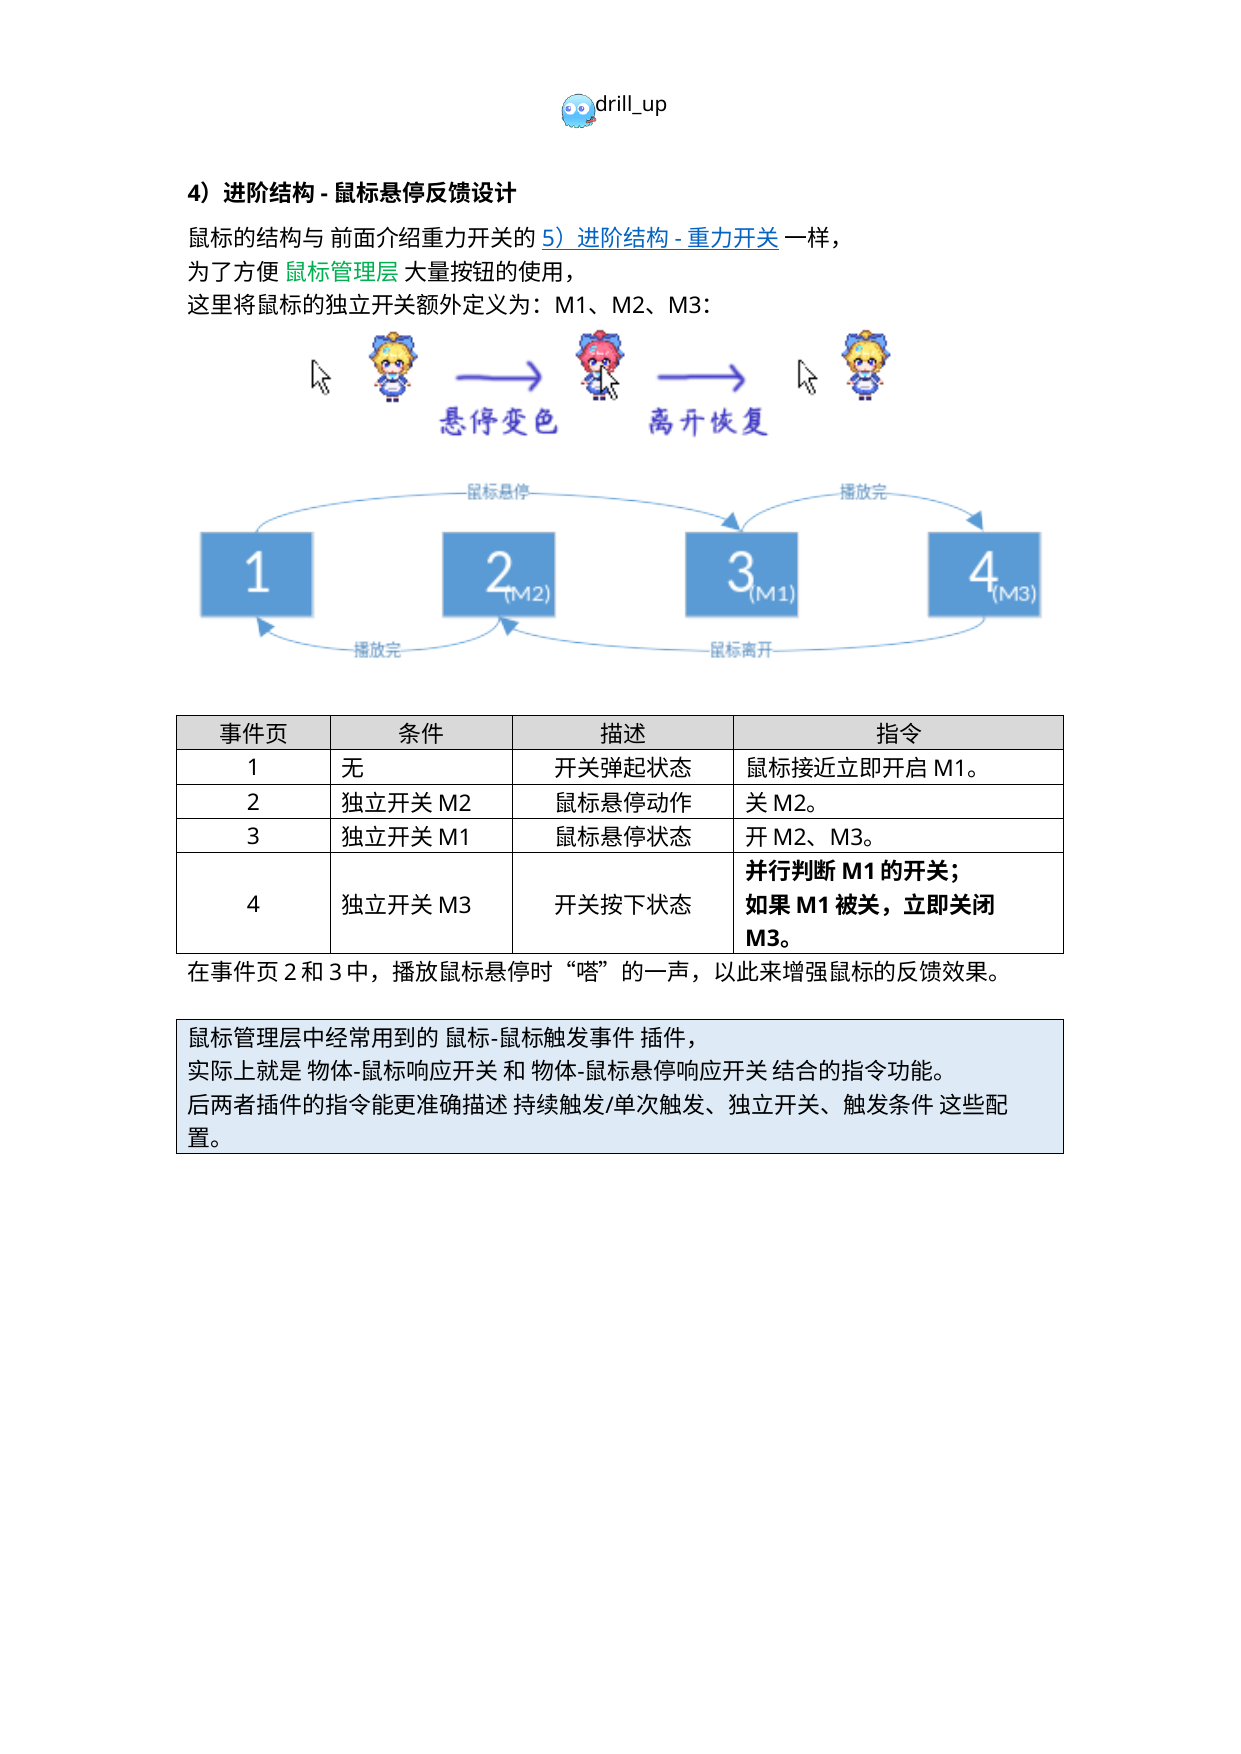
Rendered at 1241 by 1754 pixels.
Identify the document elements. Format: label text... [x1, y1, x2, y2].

table_cell 无 [331, 750, 512, 783]
table_header 鼠标管理层中经常用到的 鼠标-鼠标触发事件 插件， 实际上就是 物体-鼠标响应开关 和 物体-鼠标悬停响应开关 结合的指令功能。 后两者插件的指令能更准确描述 持续触发/单次触发、独立开关、触发条件 这些配置。 [177, 1020, 1063, 1153]
table_cell 3 [177, 819, 330, 852]
table_cell 开关弹起状态 [513, 750, 733, 783]
table_cell 开关按下状态 [513, 853, 733, 953]
table_cell 鼠标悬停动作 [513, 785, 733, 818]
table_cell 2 [177, 785, 330, 818]
table_cell 鼠标接近立即开启M1。 [734, 750, 1063, 783]
text 在事件页2和3中，播放鼠标悬停时“嗒”的一声，以此来增强鼠标的反馈效果。 [187, 954, 1053, 988]
text 为了方便 鼠标管理层 大量按钮的使用， [187, 254, 1053, 287]
picture [556, 88, 597, 130]
table_cell 独立开关M3 [331, 853, 512, 953]
table_header 描述 [513, 716, 733, 749]
table_cell 独立开关M2 [331, 785, 512, 818]
table_cell 独立开关M1 [331, 819, 512, 852]
subtitle 4）进阶结构 - 鼠标悬停反馈设计 [187, 174, 1053, 208]
table_header 指令 [734, 716, 1063, 749]
table_header 条件 [331, 716, 512, 749]
text 鼠标的结构与 前面介绍重力开关的 5）进阶结构 - 重力开关 一样， [187, 220, 1053, 254]
text 这里将鼠标的独立开关额外定义为：M1、M2、M3： [187, 287, 1053, 320]
picture [253, 320, 988, 469]
table_header 事件页 [177, 716, 330, 749]
table_cell 4 [177, 853, 330, 953]
table_cell 开M2、M3。 [734, 819, 1063, 852]
table_cell 1 [177, 750, 330, 783]
table_cell 鼠标悬停状态 [513, 819, 733, 852]
table_cell 关M2。 [734, 785, 1063, 818]
table_cell 并行判断M1的开关； 如果M1被关，立即关闭M3。 [734, 853, 1063, 953]
